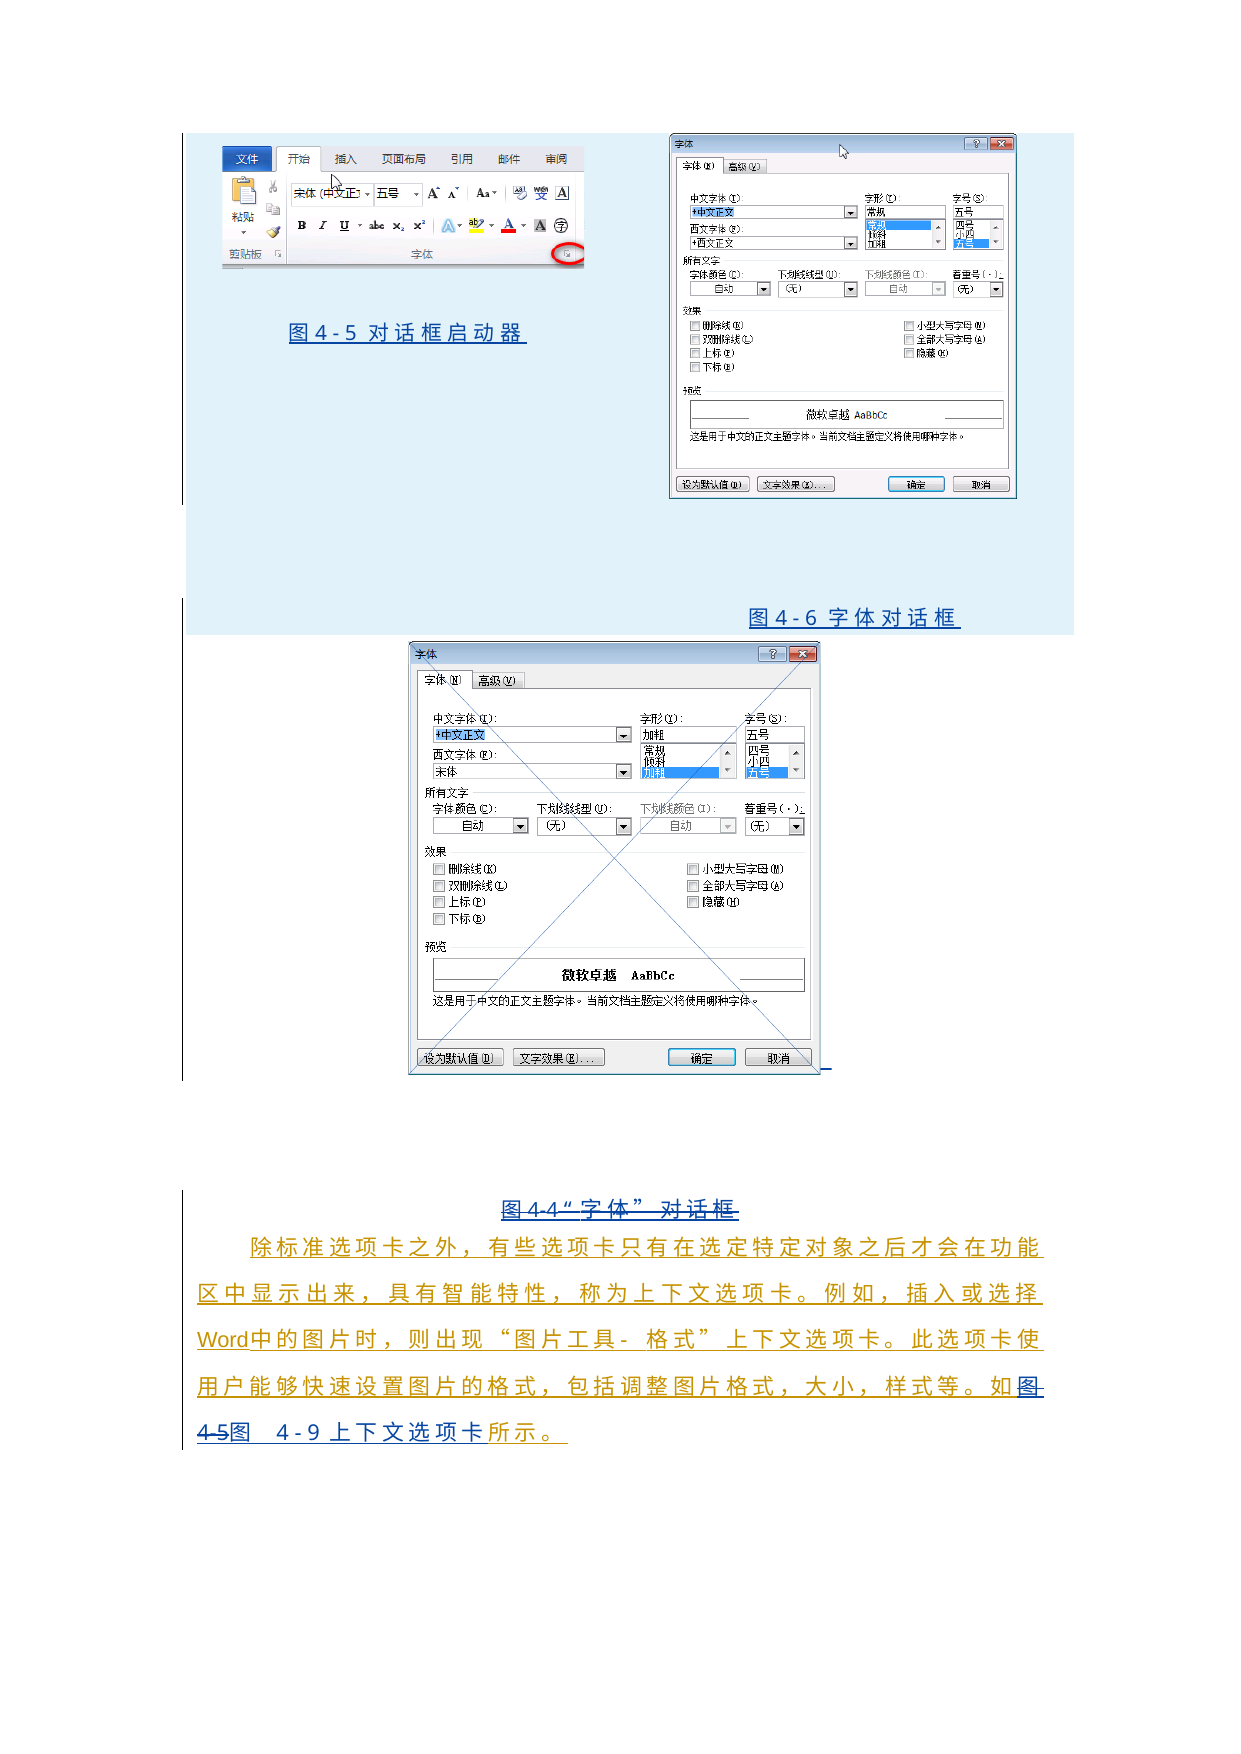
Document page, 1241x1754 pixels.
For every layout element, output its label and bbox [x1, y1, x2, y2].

picture [409, 641, 819, 857]
picture [408, 643, 613, 1073]
picture [669, 133, 1017, 499]
picture [222, 146, 585, 269]
picture [410, 859, 819, 1075]
picture [616, 643, 821, 1074]
